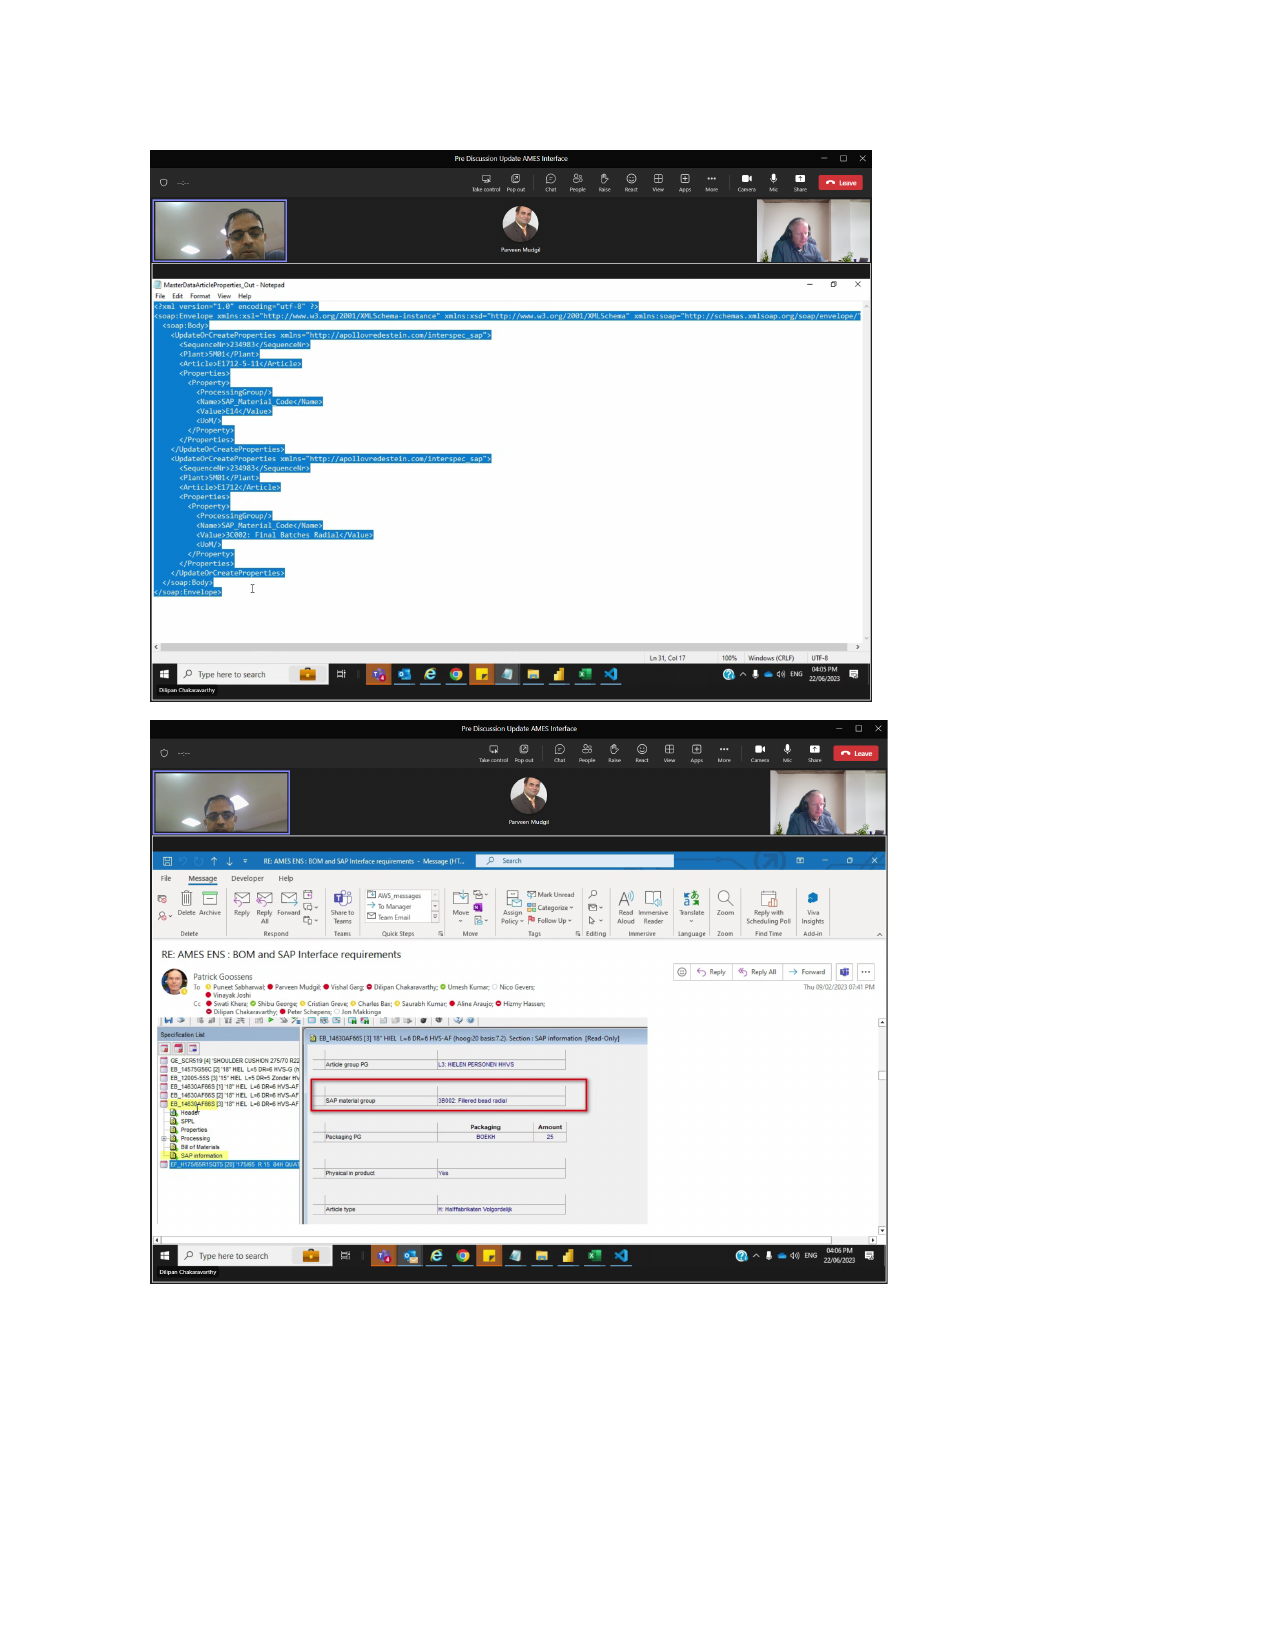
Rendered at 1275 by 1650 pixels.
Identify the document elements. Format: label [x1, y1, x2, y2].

picture [150, 720, 888, 1284]
picture [150, 150, 872, 702]
